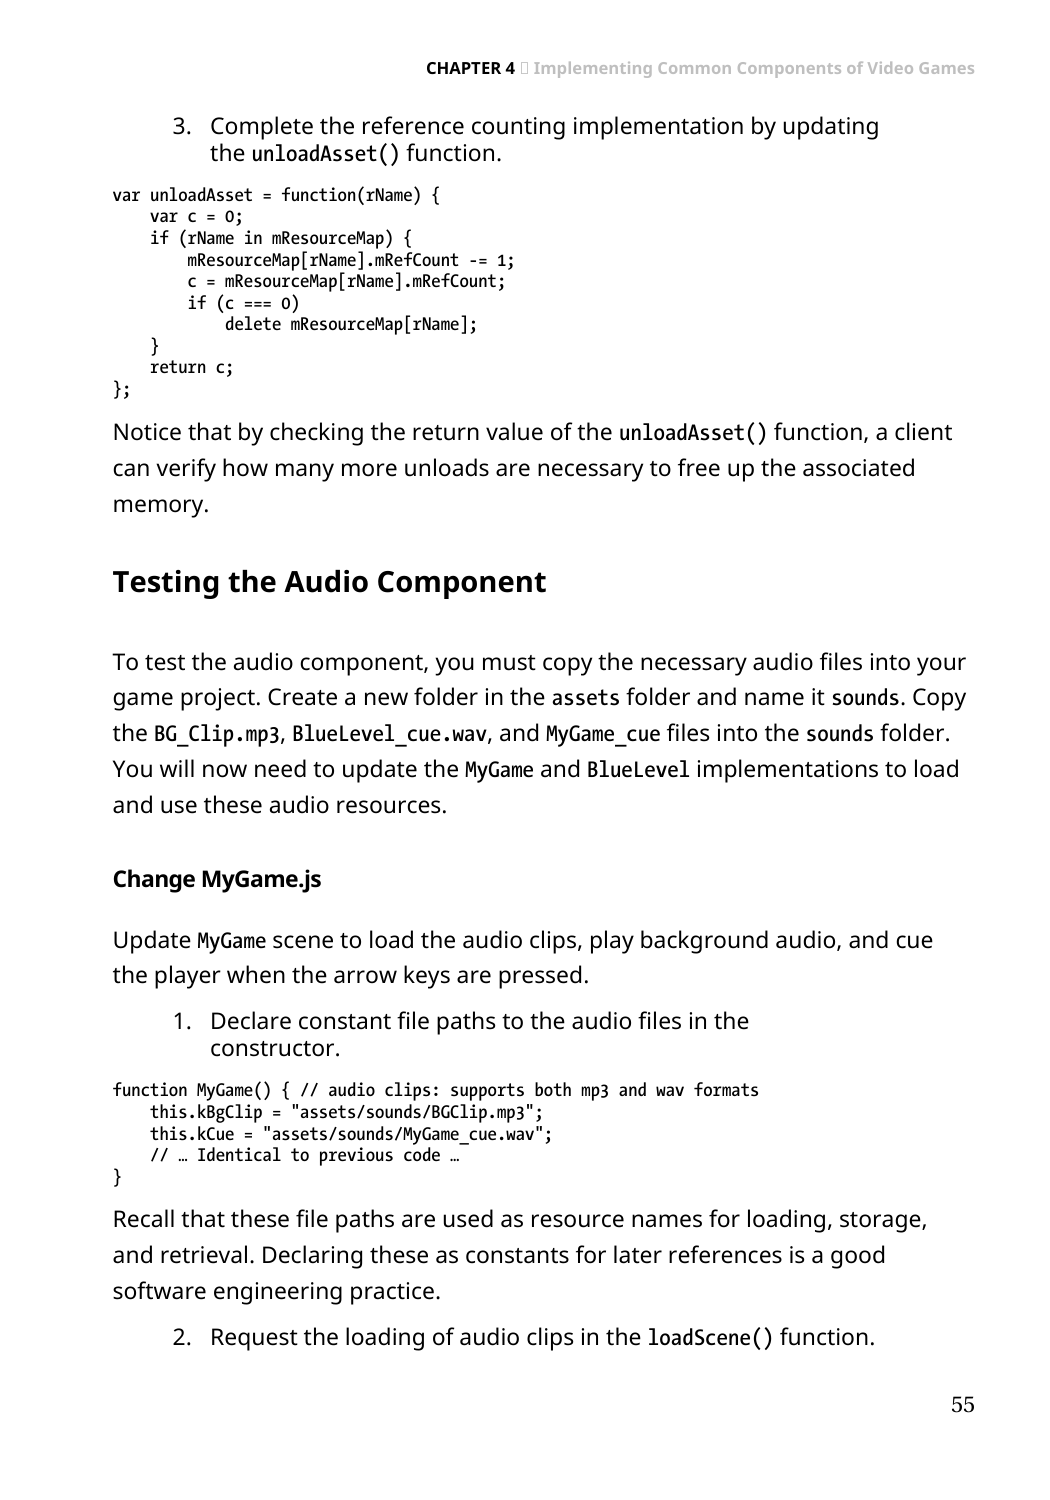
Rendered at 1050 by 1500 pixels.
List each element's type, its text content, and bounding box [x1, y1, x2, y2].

text Notice that by checking the return value of the unloadAsset() function, a client can verify how many more unloads are necessary to free up the associated memory. [112, 416, 975, 519]
text delete mResourceMap[rName]; [112, 317, 975, 336]
list Complete the reference counting implementation by updating the unloadAsset() function. [172, 112, 885, 167]
subtitle Change MyGame.js [112, 863, 975, 894]
text this.kCue = "assets/sounds/MyGame_cue.wav"; [112, 1126, 975, 1145]
text To test the audio component, you must copy the necessary audio files into your game project. Create a new folder in the assets folder and name it sounds. Copy the BG_Clip.mp3, BlueLevel_cue.wav, and MyGame_cue files into the sounds folder. You will now need to update the MyGame and BlueLevel implementations to load and use these audio resources. [112, 645, 975, 820]
list Request the loading of audio clips in the loadScene() function. [172, 1323, 885, 1351]
text Update MyGame scene to load the audio clips, play background audio, and cue the player when the arrow keys are pressed. [112, 923, 975, 991]
text var c = 0; [112, 209, 975, 228]
list Declare constant file paths to the audio files in the constructor. [172, 1008, 885, 1062]
text } [112, 338, 975, 357]
text c = mResourceMap[rName].mRefCount; [112, 274, 975, 292]
subtitle Testing the Audio Component [112, 561, 975, 601]
text if (c === 0) [112, 295, 975, 314]
text mResourceMap[rName].mRefCount -= 1; [112, 252, 975, 271]
text // … Identical to previous code … [112, 1148, 975, 1166]
text return c; [112, 360, 975, 379]
text }; [112, 382, 975, 400]
text var unloadAsset = function(rName) { [112, 187, 975, 206]
text Recall that these file paths are used as resource names for loading, storage, and retrieval. Declaring these as constants for later references is a good software engineering practice. [112, 1203, 975, 1306]
text if (rName in mResourceMap) { [112, 231, 975, 249]
text this.kBgClip = "assets/sounds/BGClip.mp3"; [112, 1104, 975, 1123]
text } [112, 1169, 975, 1188]
text function MyGame() { // audio clips: supports both mp3 and wav formats [112, 1083, 975, 1102]
